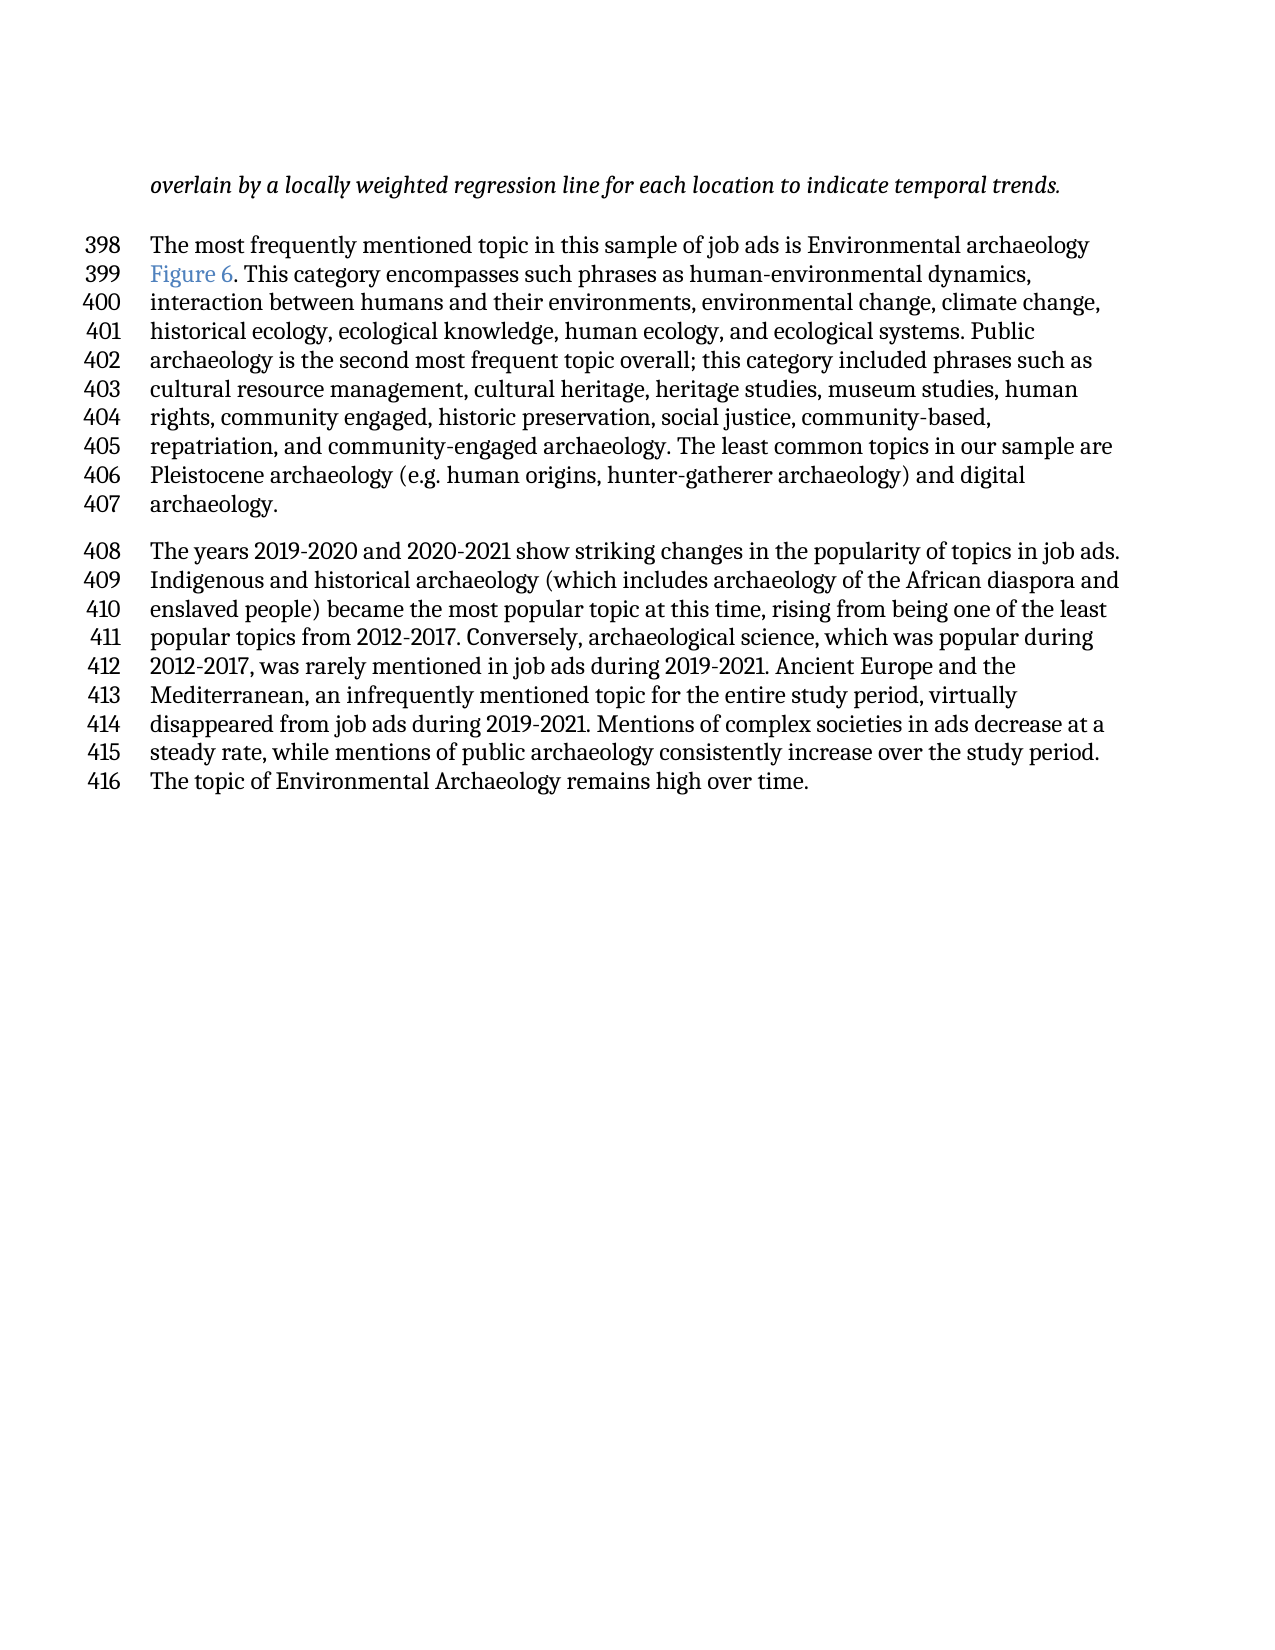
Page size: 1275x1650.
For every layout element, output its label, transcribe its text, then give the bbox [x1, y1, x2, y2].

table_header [139, 150, 1114, 212]
text The most frequently mentioned topic in this sample of job ads is Environmental archaeology Figure 6. This category encompasses such phrases as human-environmental dynamics, interaction between humans and their environments, environmental change, climate change, historical ecology, ecological knowledge, human ecology, and ecological systems. Public archaeology is the second most frequent topic overall; this category included phrases such as cultural resource management, cultural heritage, heritage studies, museum studies, human rights, community engaged, historic preservation, social justice, community-based, repatriation, and community-engaged archaeology. The least common topics in our sample are Pleistocene archaeology (e.g. human origins, hunter-gatherer archaeology) and digital archaeology. [150, 231, 1125, 518]
text The years 2019-2020 and 2020-2021 show striking changes in the popularity of topics in job ads. Indigenous and historical archaeology (which includes archaeology of the African diaspora and enslaved people) became the most popular topic at this time, rising from being one of the least popular topics from 2012-2017. Conversely, archaeological science, which was popular during 2012-2017, was rarely mentioned in job ads during 2019-2021. Ancient Europe and the Mediterranean, an infrequently mentioned topic for the entire study period, virtually disappeared from job ads during 2019-2021. Mentions of complex societies in ads decrease at a steady rate, while mentions of public archaeology consistently increase over the study period. The topic of Environmental Archaeology remains high over time. [150, 537, 1125, 796]
